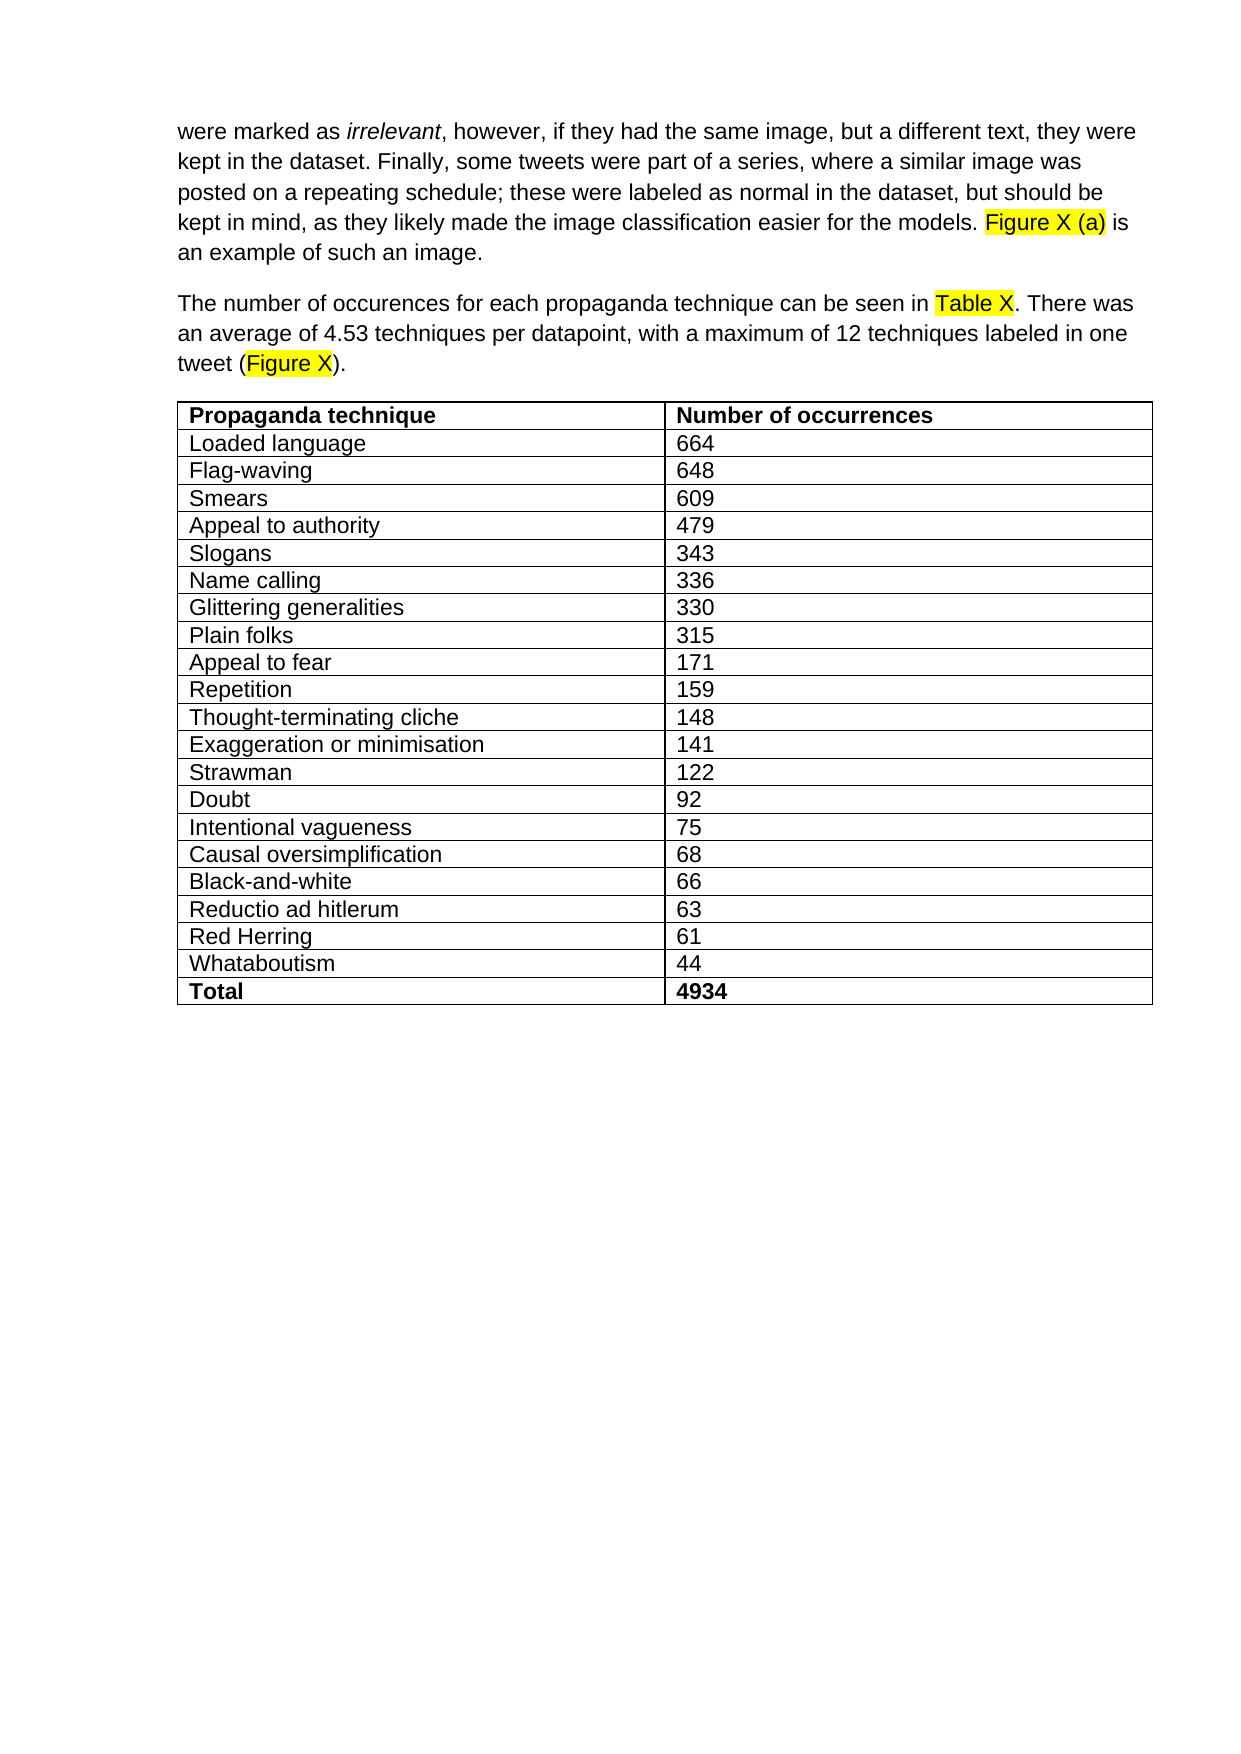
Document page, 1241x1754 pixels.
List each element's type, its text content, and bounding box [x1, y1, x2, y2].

table_cell Causal oversimplification [178, 841, 664, 867]
table_cell Plain folks [178, 622, 664, 648]
table_cell Glittering generalities [178, 594, 664, 621]
table_header Propaganda technique [178, 403, 664, 429]
table_cell 122 [666, 759, 1152, 785]
table_cell 336 [666, 567, 1152, 593]
table_cell 63 [666, 896, 1152, 922]
table_cell 141 [666, 731, 1152, 758]
table_cell 75 [666, 814, 1152, 840]
table_cell 61 [666, 923, 1152, 949]
table_cell Name calling [178, 567, 664, 593]
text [177, 118, 1152, 265]
table_cell Strawman [178, 759, 664, 785]
text The number of occurences for each propaganda technique can be seen in Table X. There was an average of 4.53 techniques per datapoint, with a maximum of 12 techniques labeled in one tweet (Figure X). [177, 290, 1152, 377]
table_cell 171 [666, 649, 1152, 675]
table_cell 44 [666, 950, 1152, 977]
table_cell Appeal to fear [178, 649, 664, 675]
table_cell 343 [666, 540, 1152, 566]
table_cell Intentional vagueness [178, 814, 664, 840]
table_cell Repetition [178, 676, 664, 703]
table_cell 159 [666, 676, 1152, 703]
table_cell 648 [666, 457, 1152, 484]
table_cell Thought-terminating cliche [178, 704, 664, 730]
table_cell Doubt [178, 786, 664, 812]
table_cell 92 [666, 786, 1152, 812]
table_cell 4934 [666, 978, 1152, 1004]
table_cell Loaded language [178, 430, 664, 456]
table_cell 479 [666, 512, 1152, 538]
table_cell Flag-waving [178, 457, 664, 484]
table_cell Slogans [178, 540, 664, 566]
table_cell Black-and-white [178, 868, 664, 894]
table_cell 664 [666, 430, 1152, 456]
table_cell 315 [666, 622, 1152, 648]
table_cell Whataboutism [178, 950, 664, 977]
table_cell Reductio ad hitlerum [178, 896, 664, 922]
table_cell 148 [666, 704, 1152, 730]
table_cell Total [178, 978, 664, 1004]
table_cell Exaggeration or minimisation [178, 731, 664, 758]
table_cell 68 [666, 841, 1152, 867]
table_cell Red Herring [178, 923, 664, 949]
table_header Number of occurrences [666, 403, 1152, 429]
table_cell Smears [178, 485, 664, 511]
table_cell 66 [666, 868, 1152, 894]
table_cell Appeal to authority [178, 512, 664, 538]
table_cell 609 [666, 485, 1152, 511]
table_cell 330 [666, 594, 1152, 621]
